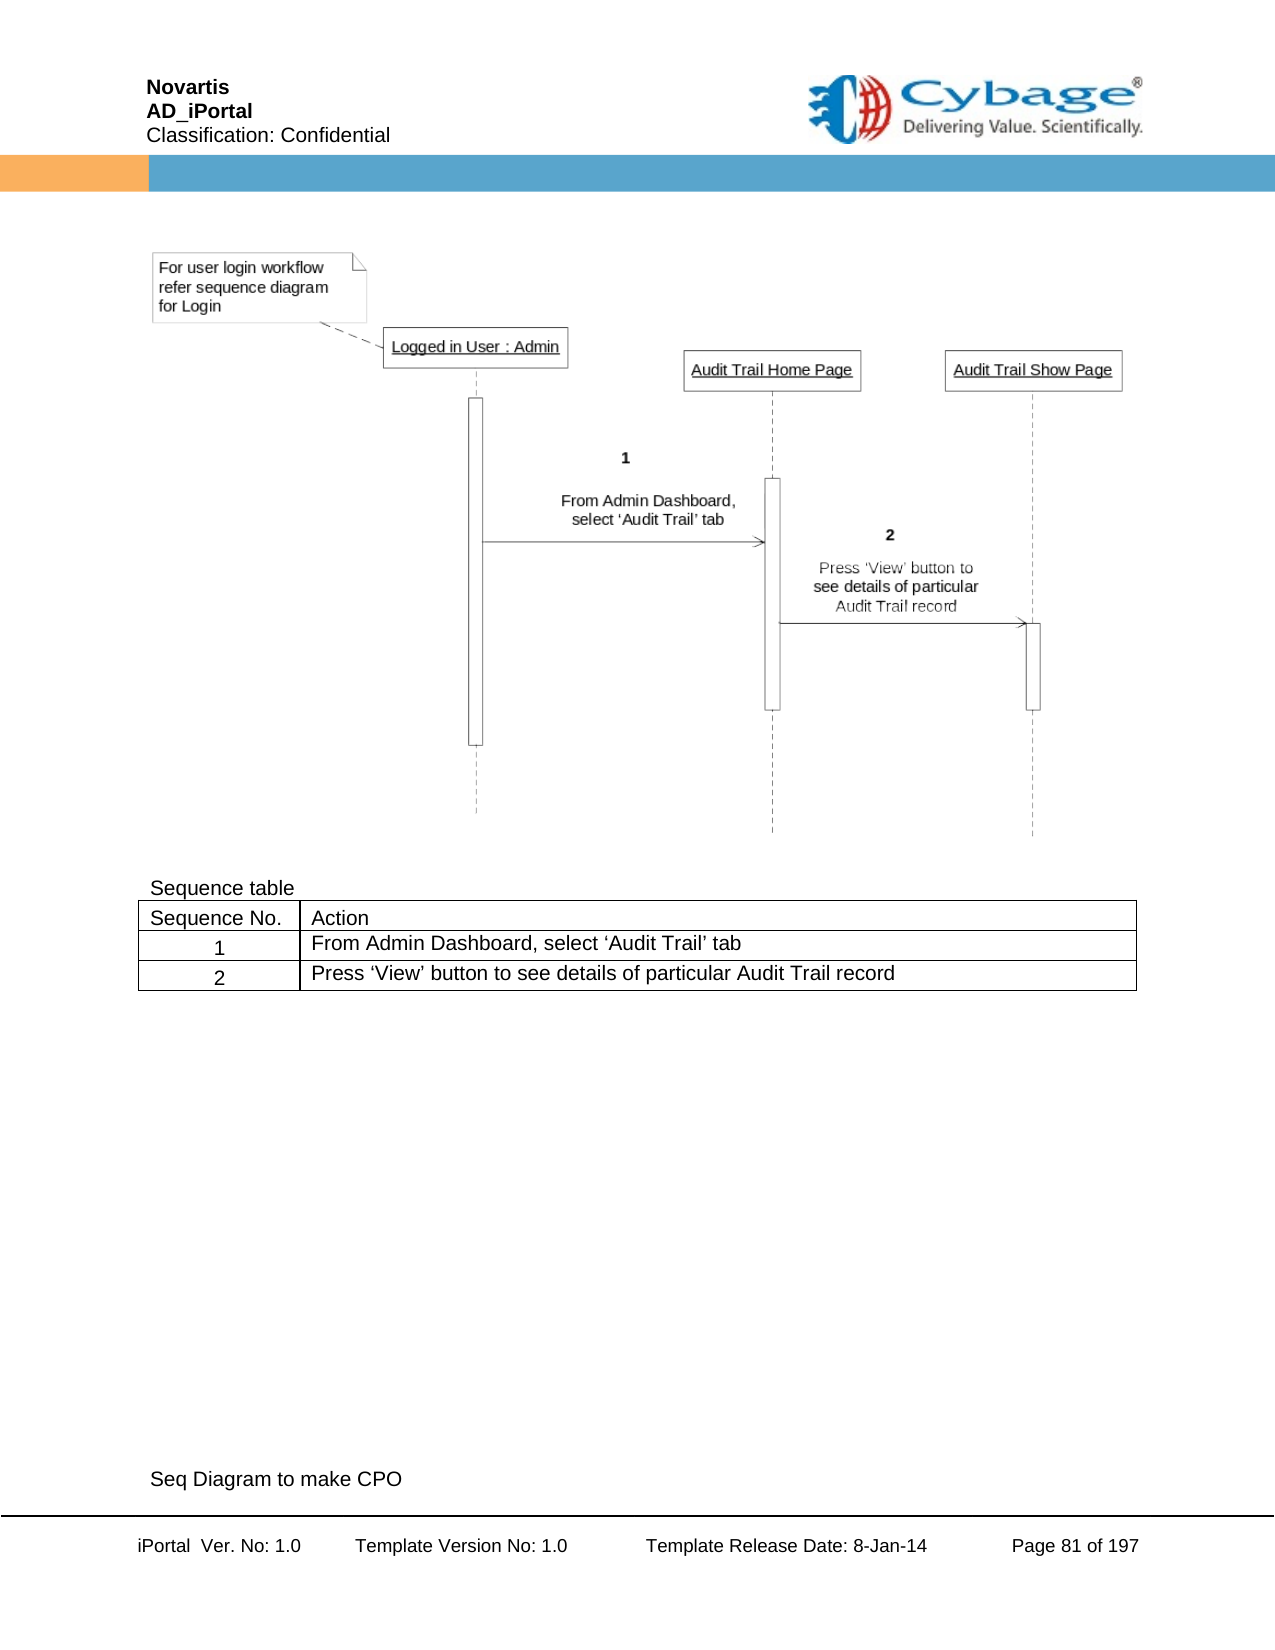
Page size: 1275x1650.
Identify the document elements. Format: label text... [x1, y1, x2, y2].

picture [808, 75, 1143, 144]
table_cell 1 [139, 931, 299, 960]
text Seq Diagram to make CPO [150, 1462, 1125, 1491]
table_header Action [301, 901, 1136, 930]
table_cell 2 [139, 961, 299, 990]
table_header Sequence No. [139, 901, 299, 930]
table_cell Press ‘View’ button to see details of particular Audit Trail record [301, 961, 1136, 990]
text Sequence table [150, 870, 1125, 899]
table_cell From Admin Dashboard, select ‘Audit Trail’ tab [301, 931, 1136, 960]
